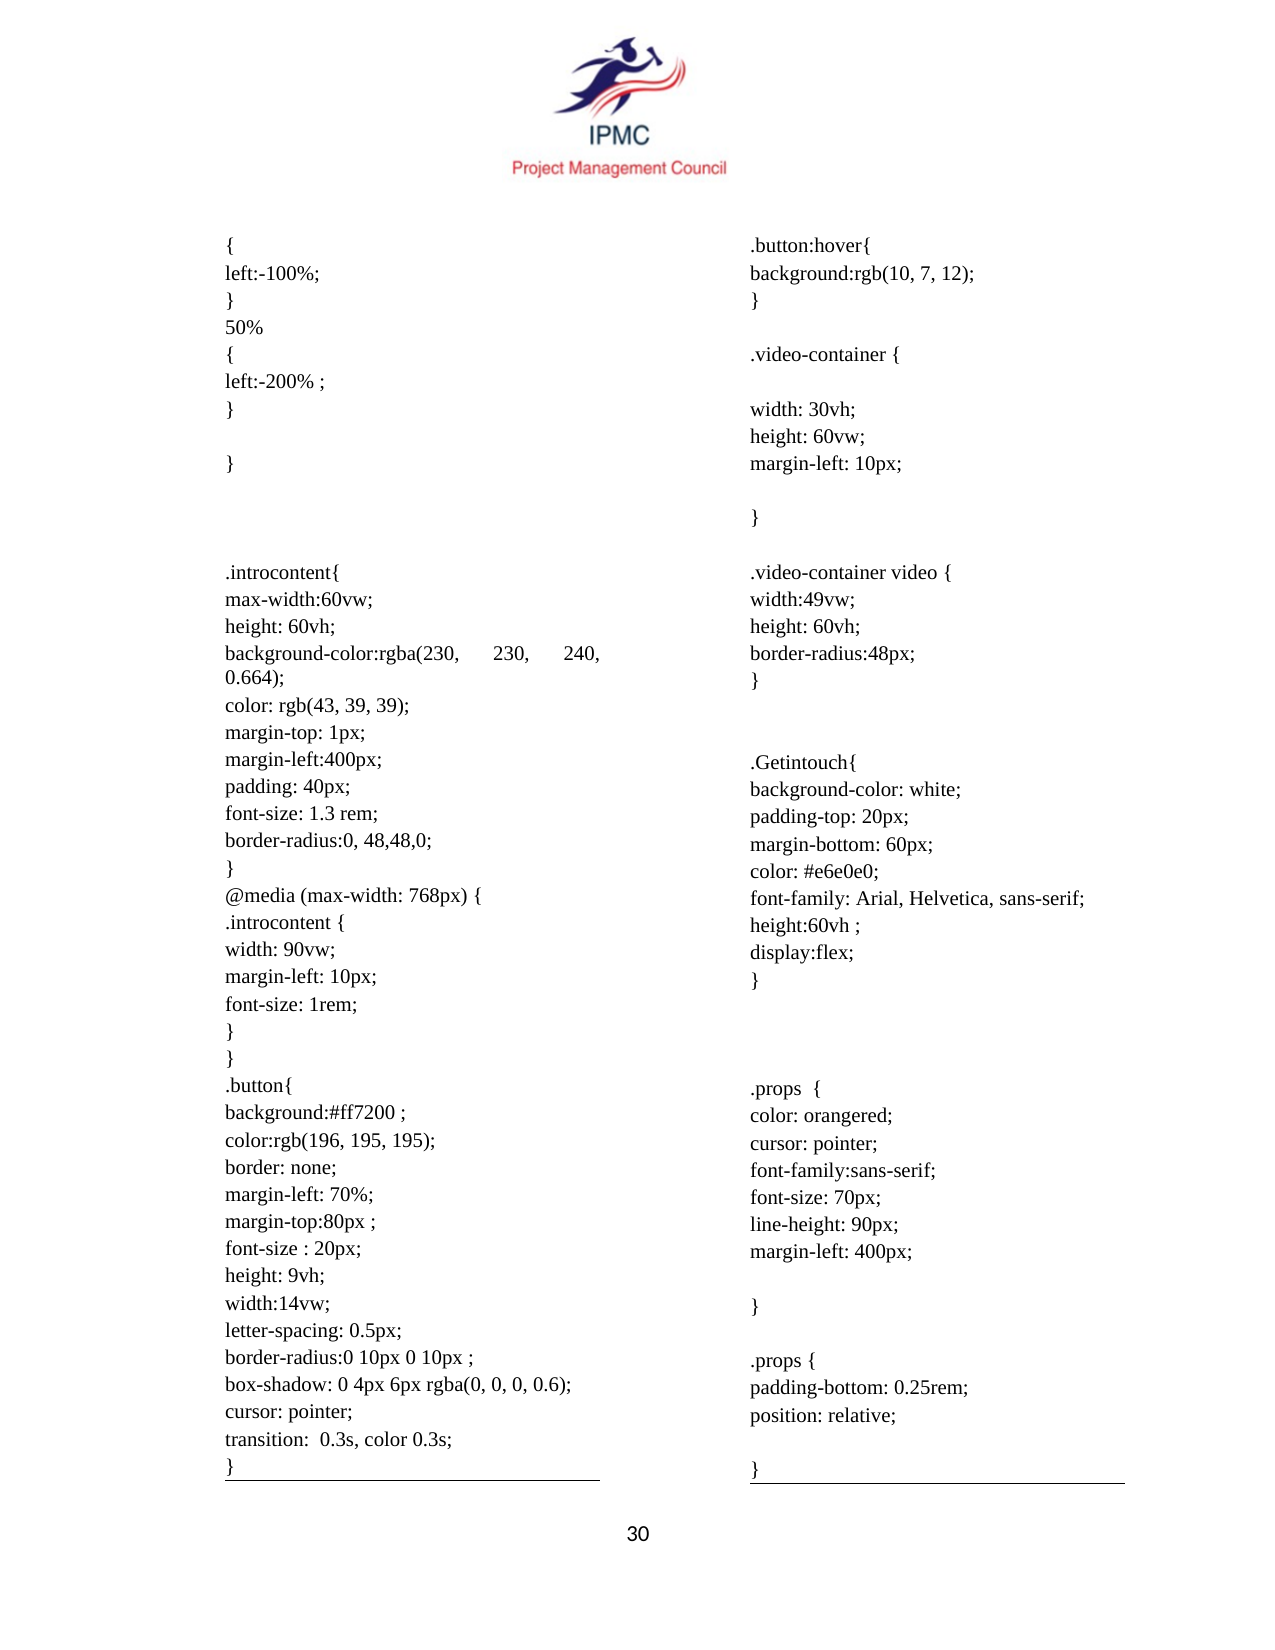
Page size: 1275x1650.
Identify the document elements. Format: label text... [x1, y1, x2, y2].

list background:#ff7200 ; [225, 1100, 600, 1127]
list .video-container video { [750, 560, 1125, 587]
list margin-left: 70%; [225, 1182, 600, 1209]
list margin-left: 10px; [750, 451, 1125, 478]
list } [225, 288, 600, 315]
list padding-bottom: 0.25rem; [750, 1375, 1125, 1402]
list } [225, 1454, 600, 1480]
list color:rgb(196, 195, 195); [225, 1127, 600, 1155]
list } [750, 1294, 1125, 1321]
list .props { [750, 1348, 1125, 1375]
list .props { [750, 1076, 1125, 1103]
list { [225, 233, 600, 261]
picture [501, 9, 735, 206]
list font-size: 70px; [750, 1185, 1125, 1212]
list margin-bottom: 60px; [750, 832, 1125, 859]
list } [225, 856, 600, 883]
list } [750, 967, 1125, 995]
list } [750, 1457, 1125, 1483]
list font-size : 20px; [225, 1236, 600, 1263]
list border: none; [225, 1155, 600, 1182]
list height: 60vh; [750, 614, 1125, 641]
list color: rgb(43, 39, 39); [225, 692, 600, 720]
list .introcontent { [225, 910, 600, 937]
list border-radius:48px; [750, 641, 1125, 668]
list display:flex; [750, 940, 1125, 967]
list font-family: Arial, Helvetica, sans-serif; [750, 886, 1125, 913]
list padding-top: 20px; [750, 804, 1125, 832]
list font-size: 1.3 rem; [225, 801, 600, 828]
list @media (max-width: 768px) { [225, 883, 600, 910]
list height: 60vw; [750, 424, 1125, 451]
list } [750, 505, 1125, 532]
list background:rgb(10, 7, 12); [750, 261, 1125, 288]
list width:49vw; [750, 587, 1125, 614]
list 50% [225, 315, 600, 342]
list } [750, 668, 1125, 696]
list } [225, 397, 600, 424]
list padding: 40px; [225, 774, 600, 801]
list cursor: pointer; [750, 1131, 1125, 1158]
list position: relative; [750, 1402, 1125, 1430]
list } [225, 1019, 600, 1046]
list margin-top:80px ; [225, 1209, 600, 1236]
list .video-container { [750, 342, 1125, 369]
list border-radius:0, 48,48,0; [225, 828, 600, 856]
list border-radius:0 10px 0 10px ; [225, 1345, 600, 1372]
list .introcontent{ [225, 560, 600, 587]
list left:-100%; [225, 261, 600, 288]
list letter-spacing: 0.5px; [225, 1318, 600, 1345]
list margin-top: 1px; [225, 720, 600, 747]
list margin-left: 400px; [750, 1239, 1125, 1267]
list font-size: 1rem; [225, 992, 600, 1019]
list margin-left: 10px; [225, 964, 600, 992]
list background-color: white; [750, 777, 1125, 804]
list left:-200% ; [225, 369, 600, 397]
list height:60vh ; [750, 913, 1125, 940]
list .Getintouch{ [750, 750, 1125, 777]
list } [225, 451, 600, 478]
list font-family:sans-serif; [750, 1158, 1125, 1185]
list .button:hover{ [750, 233, 1125, 261]
list color: #e6e0e0; [750, 859, 1125, 886]
list color: orangered; [750, 1103, 1125, 1131]
list width: 30vh; [750, 397, 1125, 424]
list box-shadow: 0 4px 6px rgba(0, 0, 0, 0.6); [225, 1372, 600, 1399]
list background-color:rgba(230, 230, 240, 0.664); [225, 641, 600, 692]
list line-height: 90px; [750, 1212, 1125, 1239]
list transition: 0.3s, color 0.3s; [225, 1427, 600, 1454]
list .button{ [225, 1073, 600, 1100]
list cursor: pointer; [225, 1399, 600, 1427]
list width:14vw; [225, 1291, 600, 1318]
list } [225, 1046, 600, 1073]
list { [225, 342, 600, 369]
list width: 90vw; [225, 937, 600, 964]
list max-width:60vw; [225, 587, 600, 614]
list height: 9vh; [225, 1263, 600, 1291]
list margin-left:400px; [225, 747, 600, 774]
list } [750, 288, 1125, 315]
list height: 60vh; [225, 614, 600, 641]
